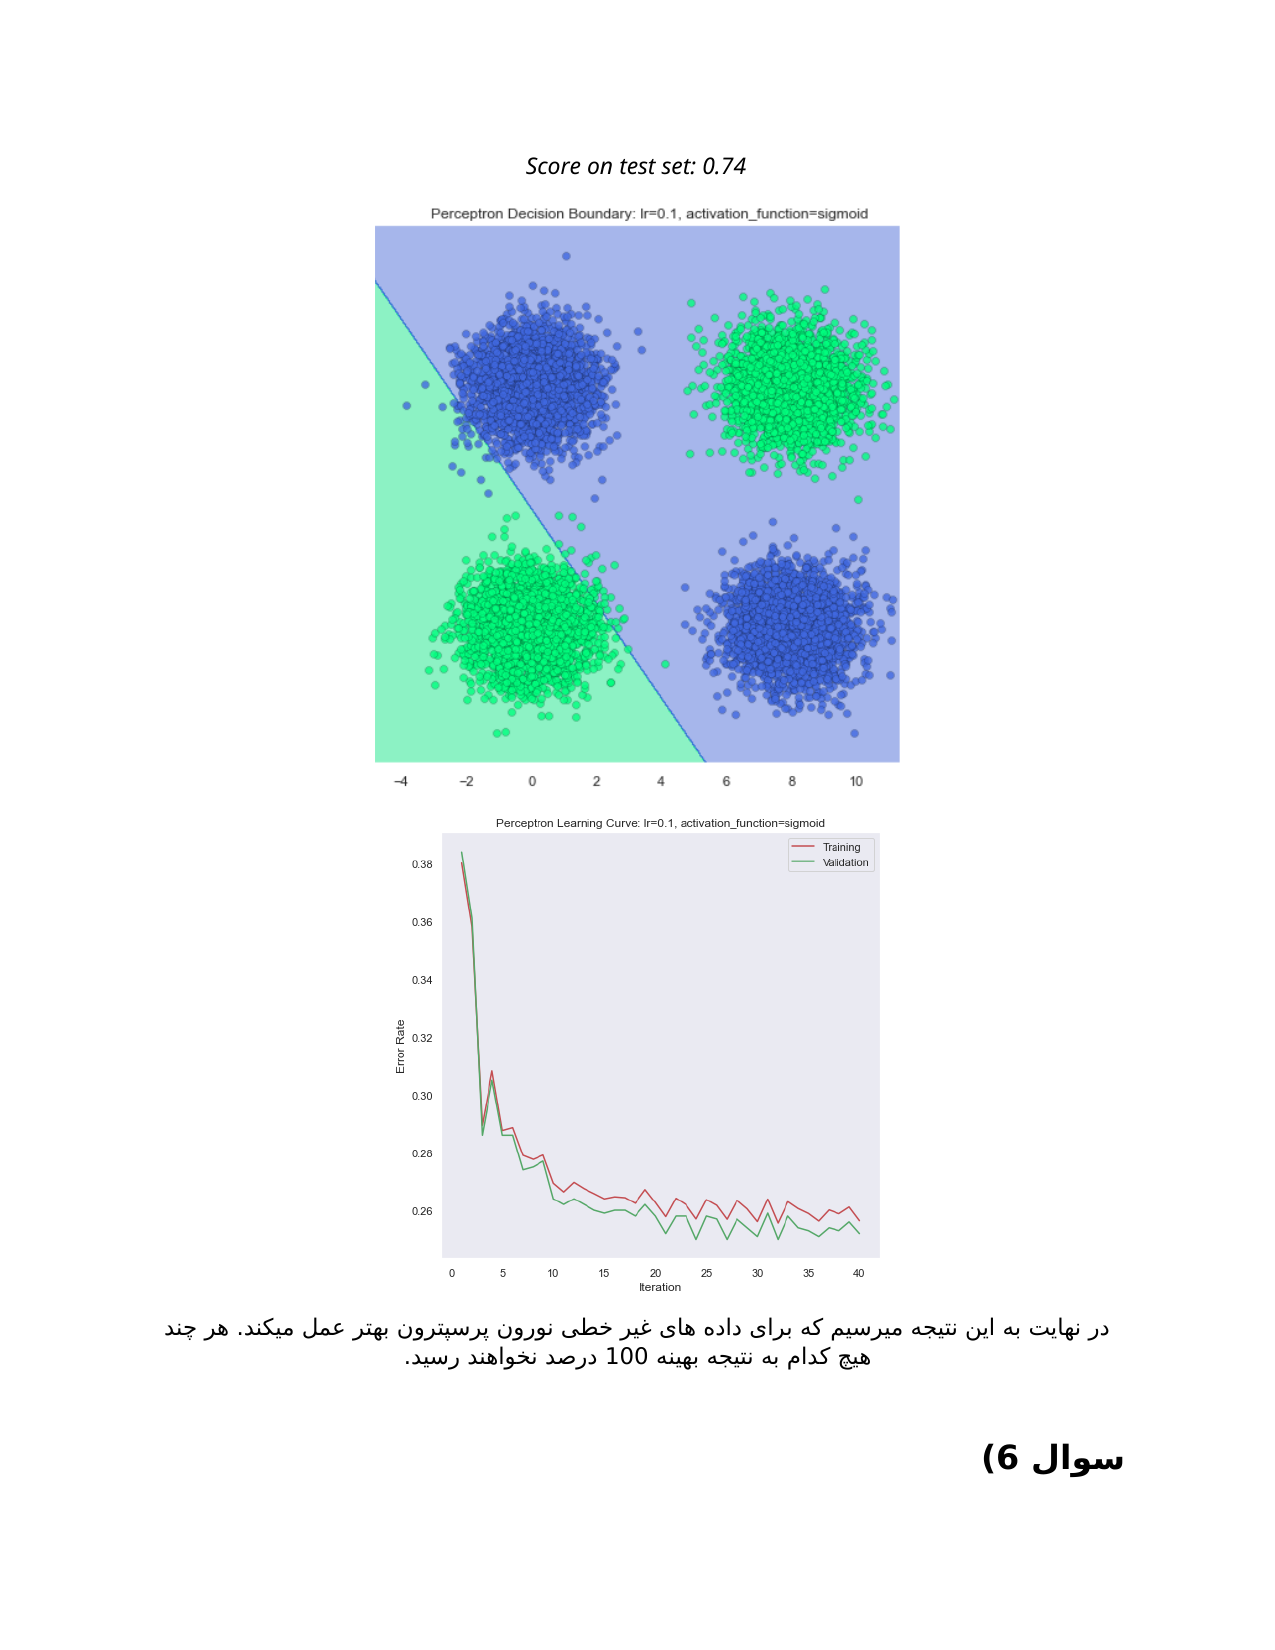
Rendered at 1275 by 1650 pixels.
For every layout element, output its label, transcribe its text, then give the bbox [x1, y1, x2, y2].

subtitle سوال 6) [150, 1439, 1125, 1478]
picture [375, 200, 900, 796]
text Score on test set: 0.74 [150, 150, 1125, 181]
picture [390, 814, 885, 1296]
text در نهایت به این نتیجه میرسیم که برای داده های غیر خطی نورون پرسپترون بهتر عمل میکند. هر چند هیچ کدام به نتیجه بهینه 100 درصد نخواهند رسید. [150, 1314, 1125, 1369]
